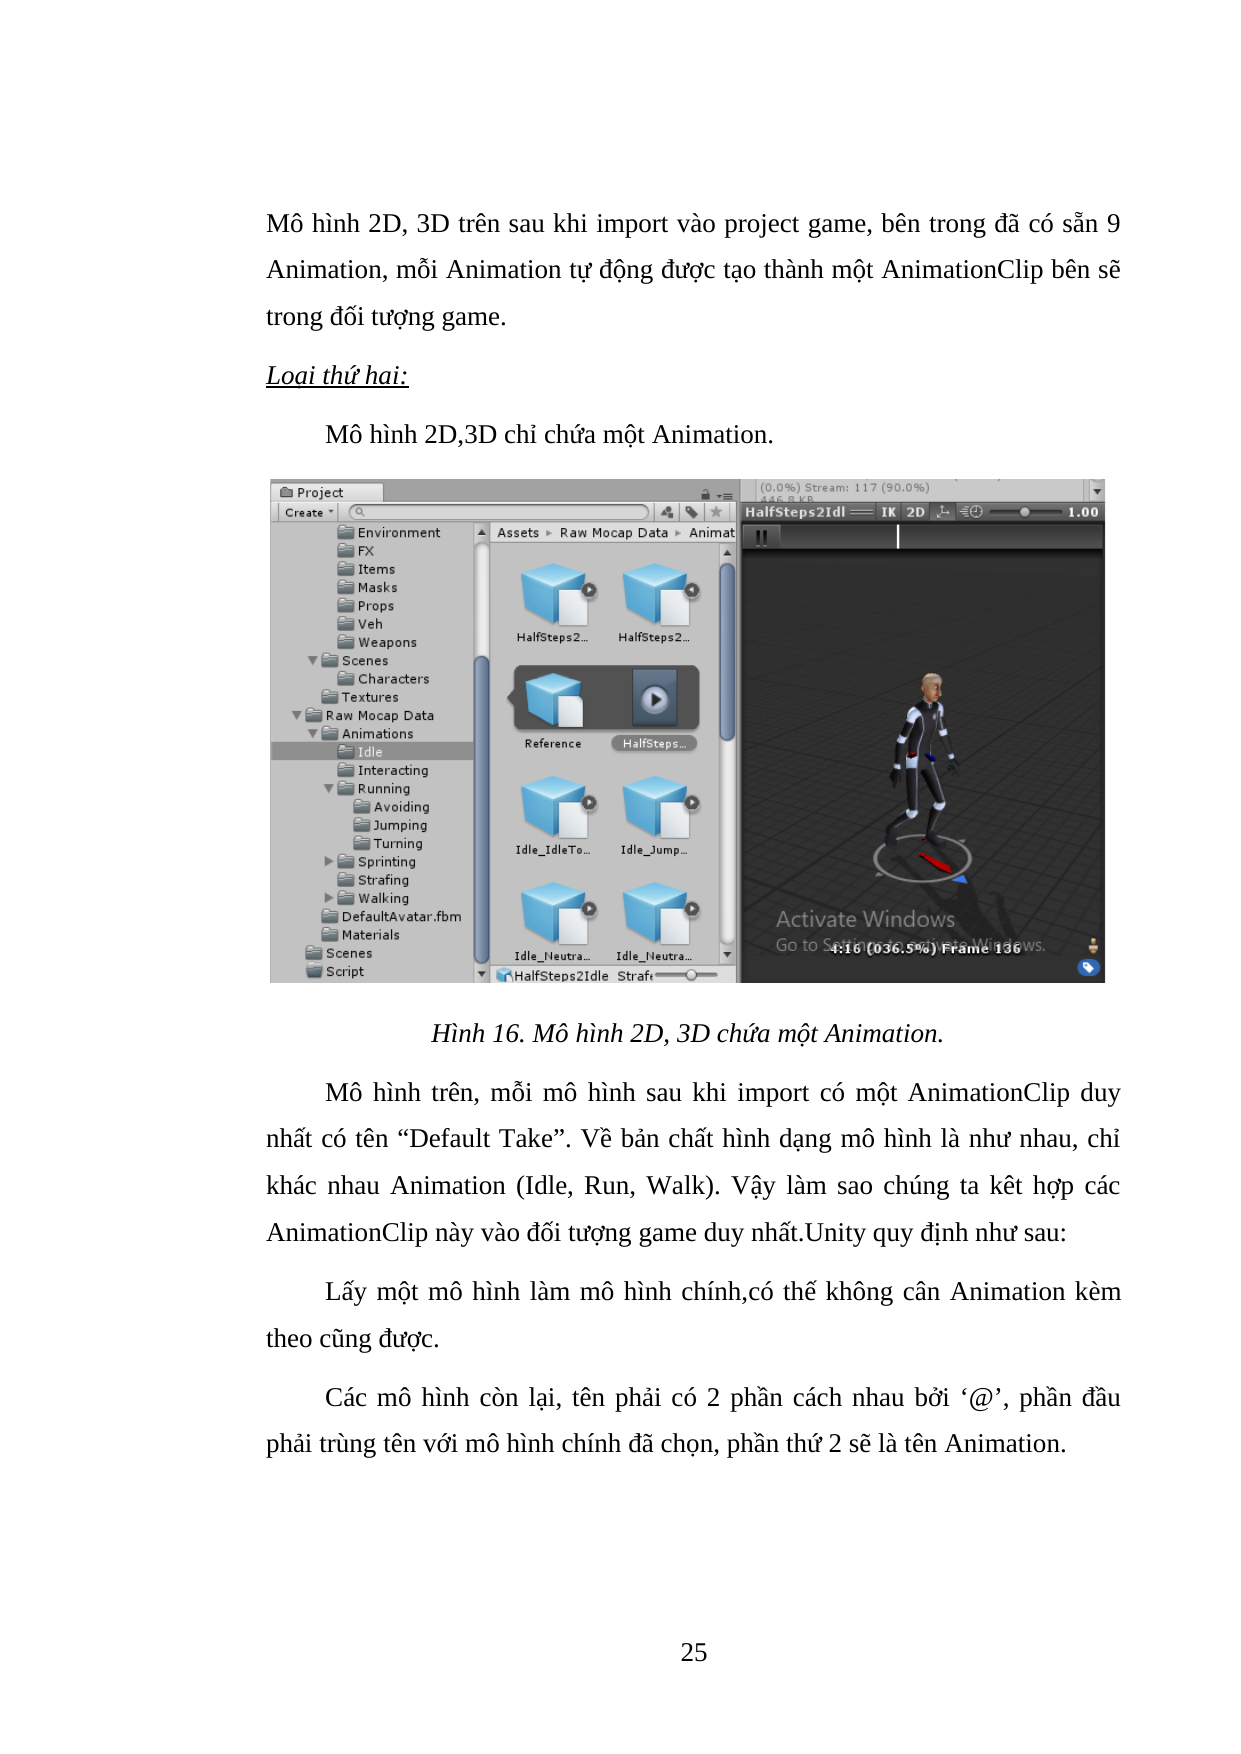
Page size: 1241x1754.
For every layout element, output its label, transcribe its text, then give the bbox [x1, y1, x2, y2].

text Các mô hình còn lại, tên phải có 2 phần cách nhau bởi ‘@’, phần đầu phải trùng tên với mô hình chính đã chọn, phần thứ 2 sẽ là tên Animation. [266, 1381, 1122, 1459]
picture [270, 479, 1106, 983]
text Mô hình 2D, 3D trên sau khi import vào project game, bên trong đã có sẵn 9 Animation, mỗi Animation tự động được tạo thành một AnimationClip bên sẽ trong đối tượng game. [266, 207, 1122, 331]
text Loại thứ hai: [207, 359, 1122, 390]
text Lấy một mô hình làm mô hình chính,có thế không cân Animation kèm theo cũng được. [266, 1275, 1122, 1353]
text Mô hình 2D,3D chỉ chứa một Animation. [266, 418, 1122, 449]
